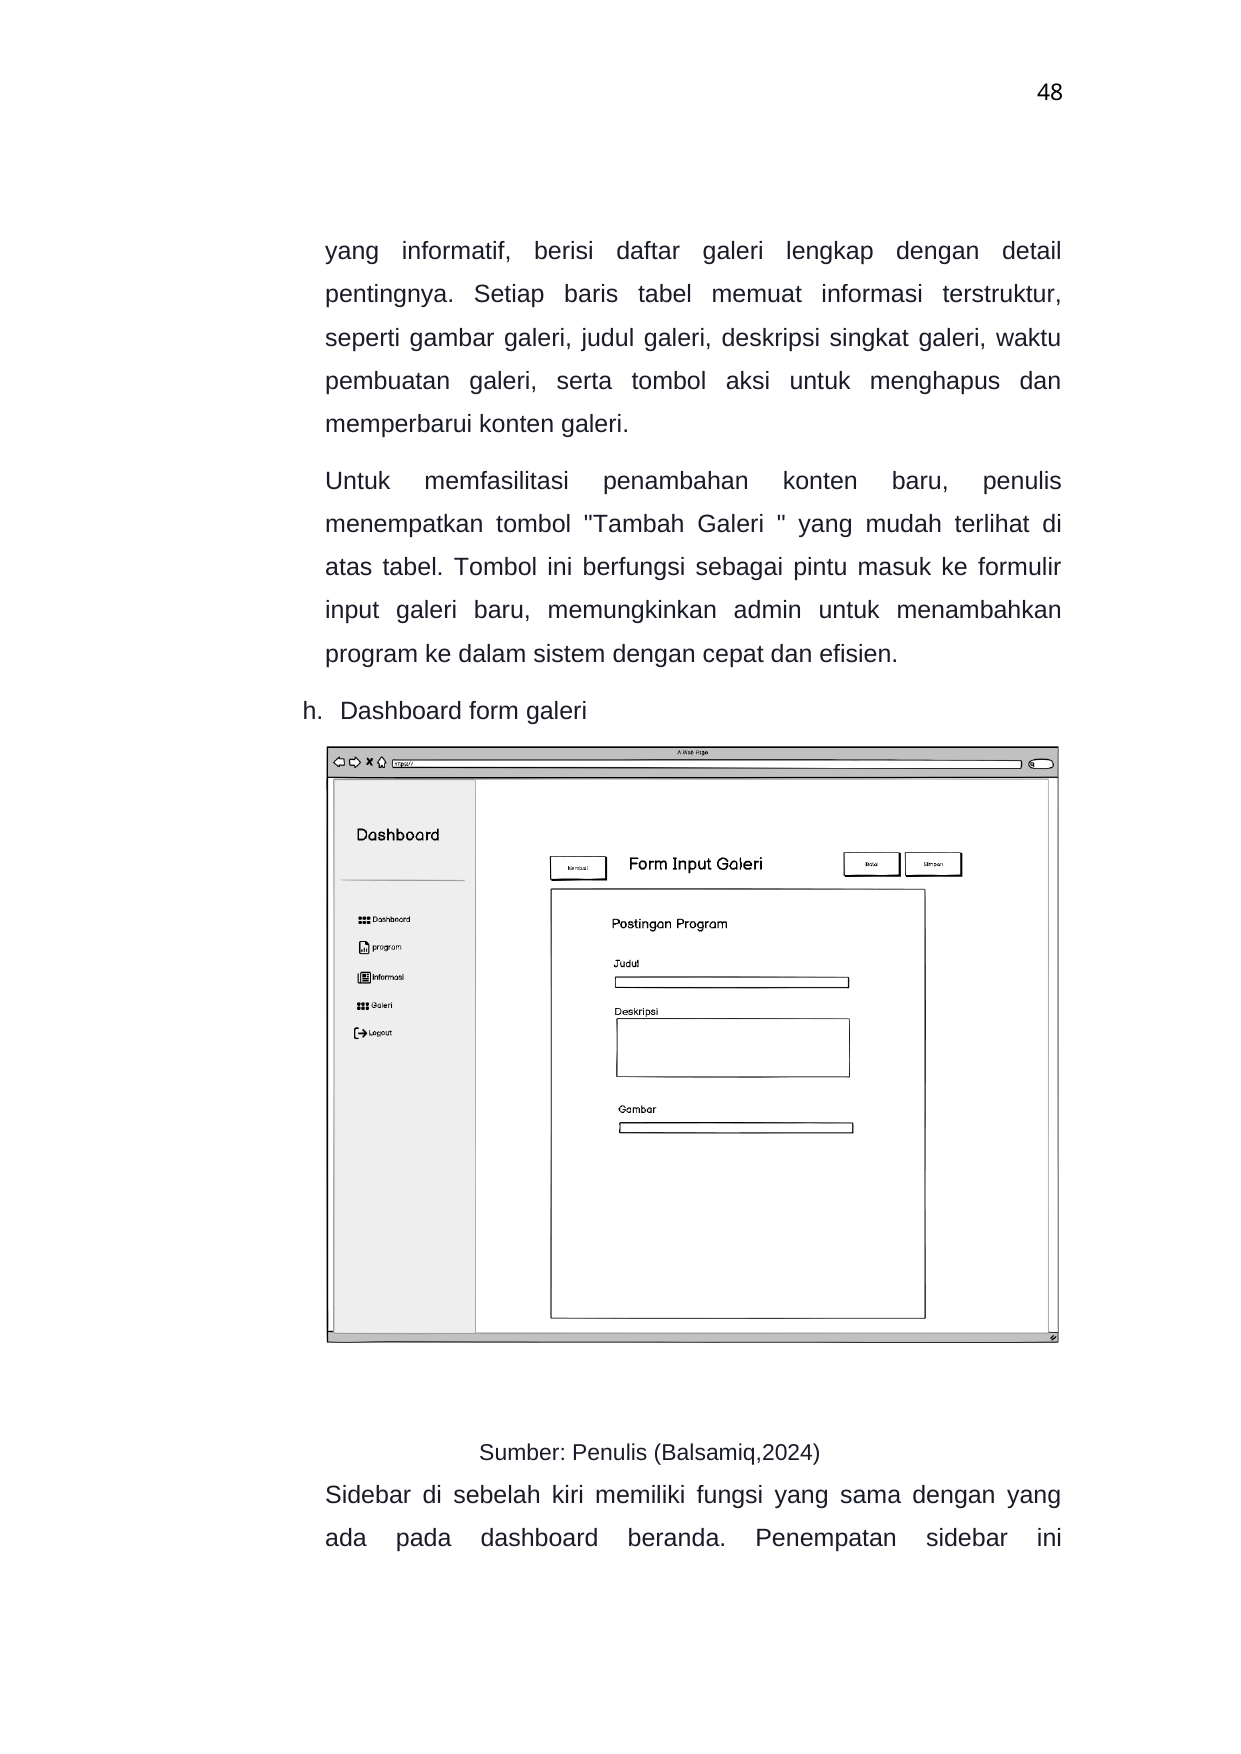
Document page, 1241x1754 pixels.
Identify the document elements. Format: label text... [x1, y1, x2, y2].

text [325, 236, 1063, 437]
list Dashboard form galeri [302, 696, 1050, 724]
picture [326, 746, 1059, 1343]
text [325, 1480, 1063, 1552]
text Untuk memfasilitasi penambahan konten baru, penulis menempatkan tombol "Tambah Galeri " yang mudah terlihat di atas tabel. Tombol ini berfungsi sebagai pintu masuk ke formulir input galeri baru, memungkinkan admin untuk menambahkan program ke dalam sistem dengan cepat dan efisien. [325, 466, 1063, 667]
text Sumber: Penulis (Balsamiq,2024) [236, 1439, 1063, 1466]
